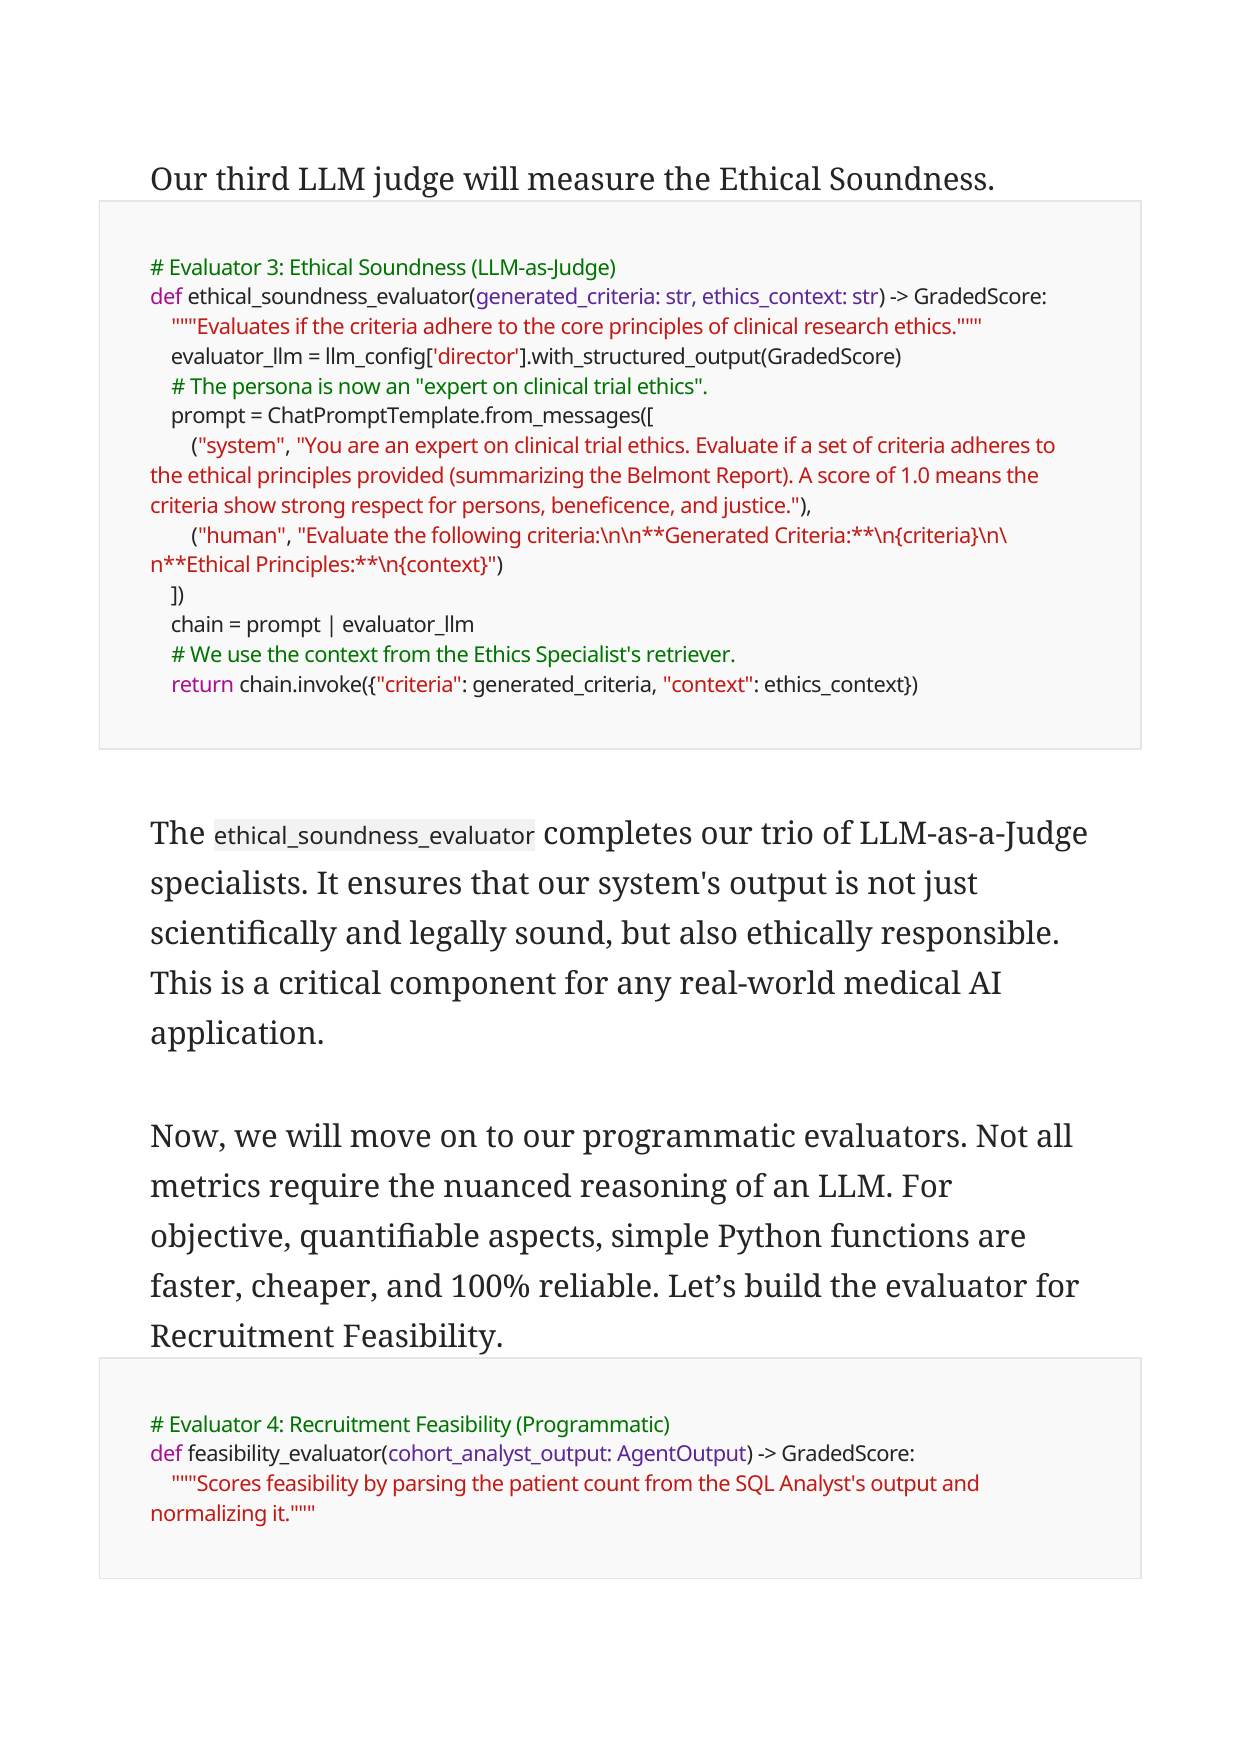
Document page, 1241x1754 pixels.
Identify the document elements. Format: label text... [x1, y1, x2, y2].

text Our third LLM judge will measure the Ethical Soundness. [150, 150, 1090, 200]
text # Evaluator 3: Ethical Soundness (LLM-as-Judge) def ethical_soundness_evaluator(generated_criteria: str, ethics_context: str) -> GradedScore: """Evaluates if the criteria adhere to the core principles of clinical research ethics.""" evaluator_llm = llm_config['director'].with_structured_output(GradedScore) # The persona is now an "expert on clinical trial ethics". prompt = ChatPromptTemplate.from_messages([ ("system", "You are an expert on clinical trial ethics. Evaluate if a set of criteria adheres to the ethical principles provided (summarizing the Belmont Report). A score of 1.0 means the criteria show strong respect for persons, beneficence, and justice."), ("human", "Evaluate the following criteria:\n\n**Generated Criteria:**\n{criteria}\n\n**Ethical Principles:**\n{context}") ]) chain = prompt | evaluator_llm # We use the context from the Ethics Specialist's retriever. return chain.invoke({"criteria": generated_criteria, "context": ethics_context}) [100, 202, 1140, 748]
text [100, 1359, 1140, 1578]
text The ethical_soundness_evaluator completes our trio of LLM-as-a-Judge specialists. It ensures that our system's output is not just scientifically and legally sound, but also ethically responsible. This is a critical component for any real-world medical AI application. [150, 803, 1090, 1053]
text Now, we will move on to our programmatic evaluators. Not all metrics require the nuanced reasoning of an LLM. For objective, quantifiable aspects, simple Python functions are faster, cheaper, and 100% reliable. Let’s build the evaluator for Recruitment Feasibility. [150, 1107, 1090, 1357]
